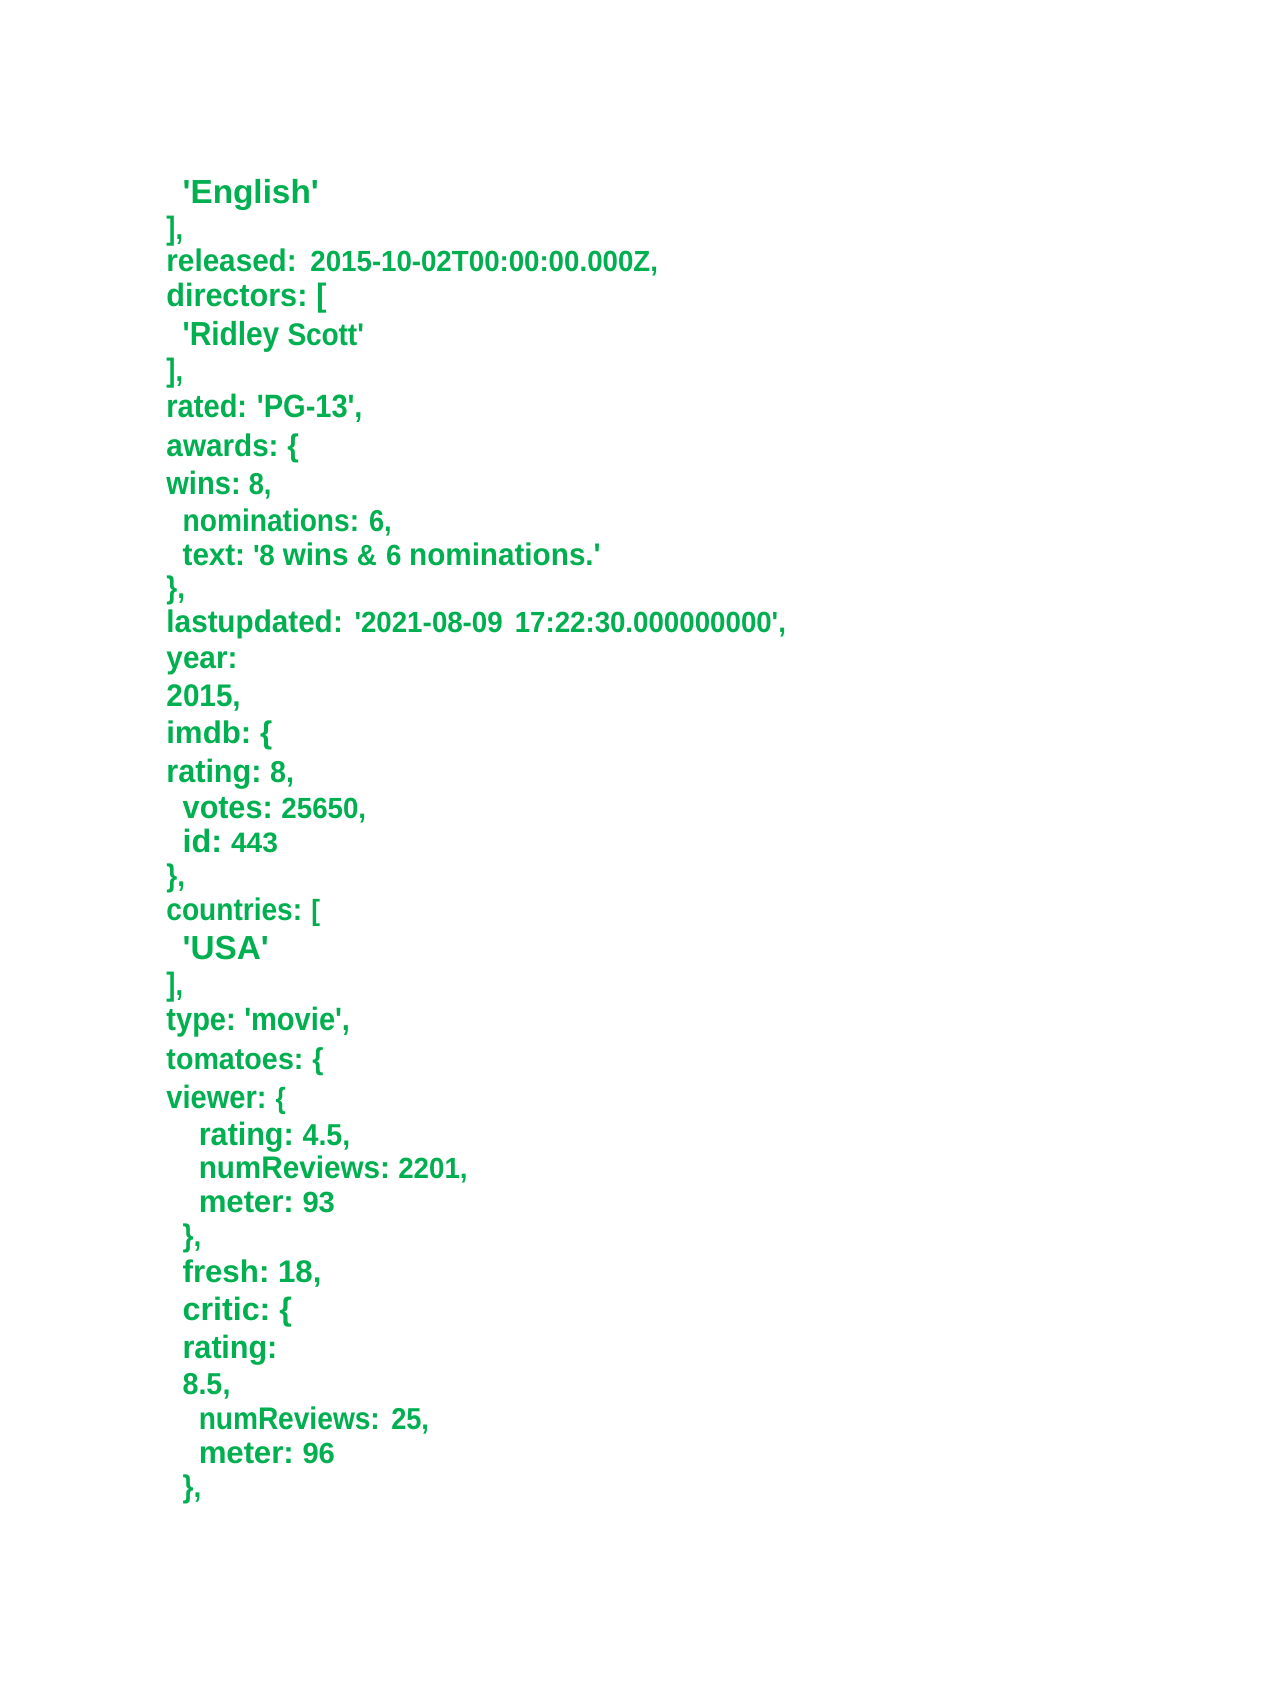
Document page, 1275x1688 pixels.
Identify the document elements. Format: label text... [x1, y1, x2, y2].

text wins: 8, [166, 464, 1225, 501]
text numReviews: 2201, [198, 1152, 1225, 1186]
subtitle directors: [ [166, 278, 1225, 313]
text rating: 4.5, [198, 1116, 1225, 1152]
subtitle }, [166, 860, 1225, 893]
subtitle viewer: { [166, 1078, 1225, 1115]
text lastupdated: '2021-08-09 17:22:30.000000000', [166, 606, 1225, 639]
subtitle awards: { [166, 427, 1225, 463]
text 'Ridley Scott' [182, 314, 1225, 352]
text tomatoes: { [166, 1041, 1225, 1076]
subtitle numReviews: 25, [198, 1402, 1225, 1436]
subtitle ], [166, 353, 1225, 389]
text meter: 96 [198, 1436, 1225, 1470]
text id: 443 [182, 826, 1225, 860]
text countries: [ [166, 893, 1225, 928]
subtitle }, [182, 1219, 1225, 1253]
subtitle ], [166, 967, 1225, 1002]
text text: '8 wins & 6 nominations.' [182, 538, 1225, 572]
text meter: 93 [198, 1186, 1225, 1219]
text year: 2015, imdb: { rating: 8, [166, 639, 318, 789]
text type: 'movie', [166, 1002, 1225, 1038]
subtitle 'USA' [182, 928, 1225, 966]
text rated: 'PG-13', [166, 389, 1225, 424]
subtitle 'English' [182, 175, 1225, 211]
subtitle ], [166, 211, 1225, 246]
text fresh: 18, critic: { rating: 8.5, [182, 1253, 331, 1401]
subtitle nominations: 6, [182, 504, 1225, 538]
text released: 2015-10-02T00:00:00.000Z, [166, 246, 1225, 278]
subtitle }, [182, 1470, 1225, 1505]
text votes: 25650, [182, 791, 1225, 826]
subtitle }, [166, 572, 1225, 606]
